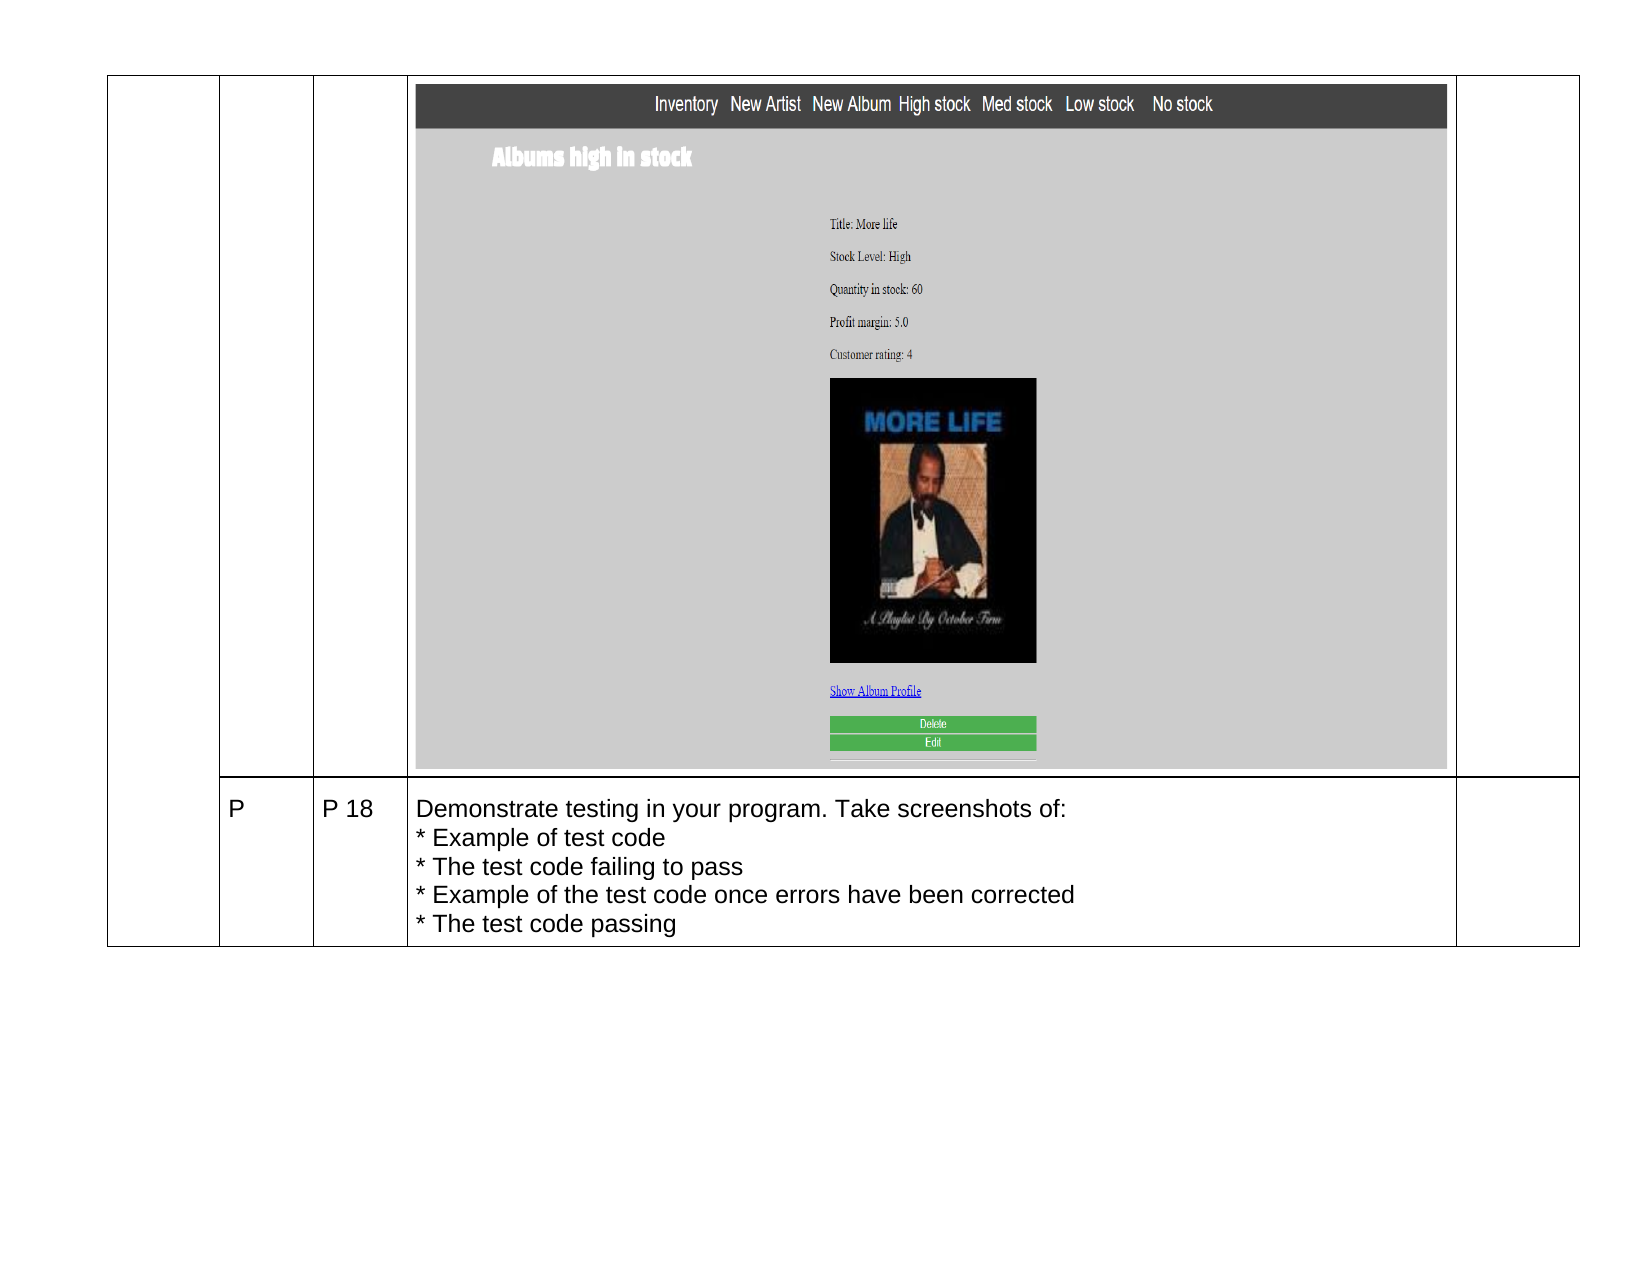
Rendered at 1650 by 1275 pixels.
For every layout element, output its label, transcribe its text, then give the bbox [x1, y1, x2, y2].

table_cell [314, 76, 407, 776]
table_cell Clicking high stock shows only the albums in high stock on high stock page [408, 76, 1456, 776]
table_cell P 18 [314, 778, 407, 946]
table_cell Demonstrate testing in your program. Take screenshots of: * Example of test code * The test code failing to pass * Example of the test code once errors have been corrected * The test code passing [408, 778, 1456, 946]
table_cell P [220, 778, 313, 946]
table_cell [1457, 76, 1579, 776]
table_cell [1457, 778, 1579, 946]
table_cell [220, 76, 313, 776]
picture [415, 84, 1448, 769]
